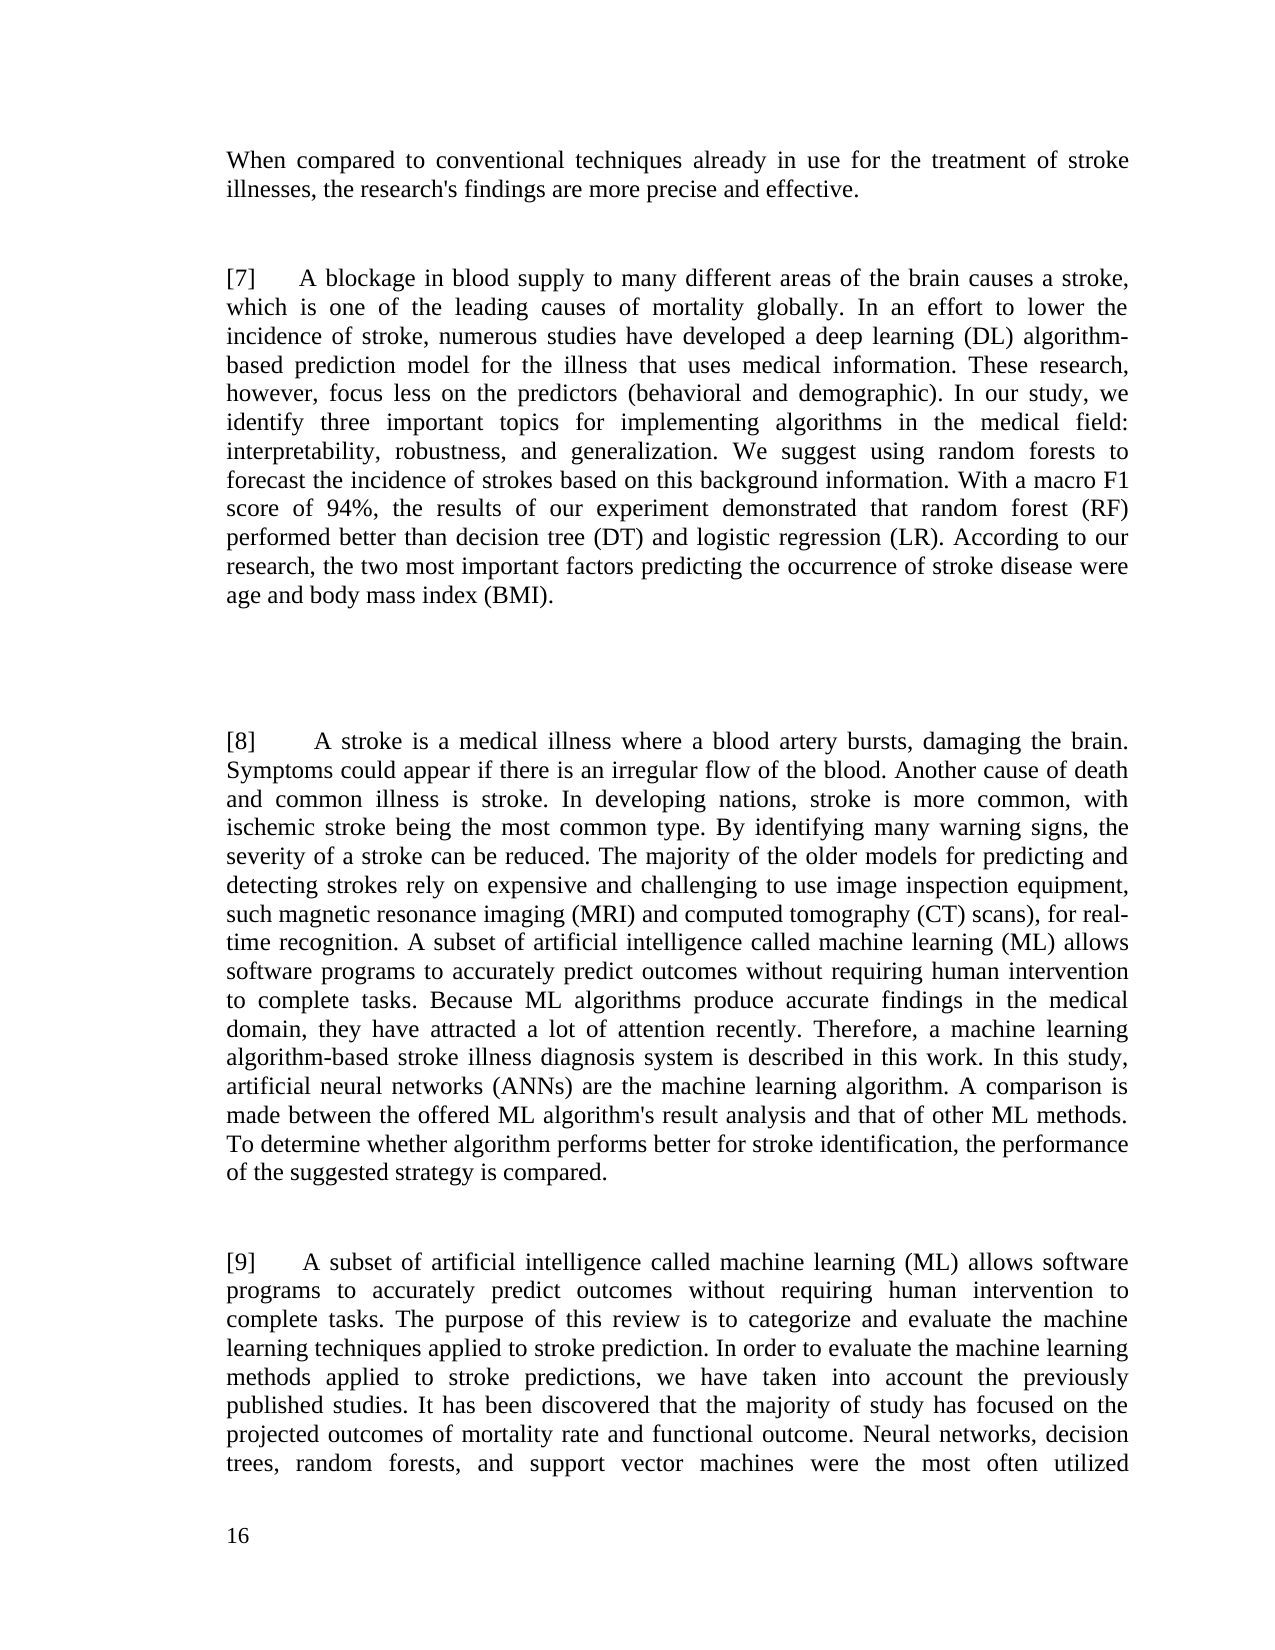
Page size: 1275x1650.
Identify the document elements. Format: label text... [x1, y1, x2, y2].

text [8] A stroke is a medical illness where a blood artery bursts, damaging the brain. Symptoms could appear if there is an irregular flow of the blood. Another cause of death and common illness is stroke. In developing nations, stroke is more common, with ischemic stroke being the most common type. By identifying many warning signs, the severity of a stroke can be reduced. The majority of the older models for predicting and detecting strokes rely on expensive and challenging to use image inspection equipment, such magnetic resonance imaging (MRI) and computed tomography (CT) scans), for real-time recognition. A subset of artificial intelligence called machine learning (ML) allows software programs to accurately predict outcomes without requiring human intervention to complete tasks. Because ML algorithms produce accurate findings in the medical domain, they have attracted a lot of attention recently. Therefore, a machine learning algorithm-based stroke illness diagnosis system is described in this work. In this study, artificial neural networks (ANNs) are the machine learning algorithm. A comparison is made between the offered ML algorithm's result analysis and that of other ML methods. To determine whether algorithm performs better for stroke identification, the performance of the suggested strategy is compared. [226, 726, 1130, 1186]
text [7] A blockage in blood supply to many different areas of the brain causes a stroke, which is one of the leading causes of mortality globally. In an effort to lower the incidence of stroke, numerous studies have developed a deep learning (DL) algorithm-based prediction model for the illness that uses medical information. These research, however, focus less on the predictors (behavioral and demographic). In our study, we identify three important topics for implementing algorithms in the medical field: interpretability, robustness, and generalization. We suggest using random forests to forecast the incidence of strokes based on this background information. With a macro F1 score of 94%, the results of our experiment demonstrated that random forest (RF) performed better than decision tree (DT) and logistic regression (LR). According to our research, the two most important factors predicting the occurrence of stroke disease were age and body mass index (BMI). [226, 263, 1130, 608]
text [226, 145, 1130, 203]
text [226, 1247, 1130, 1477]
